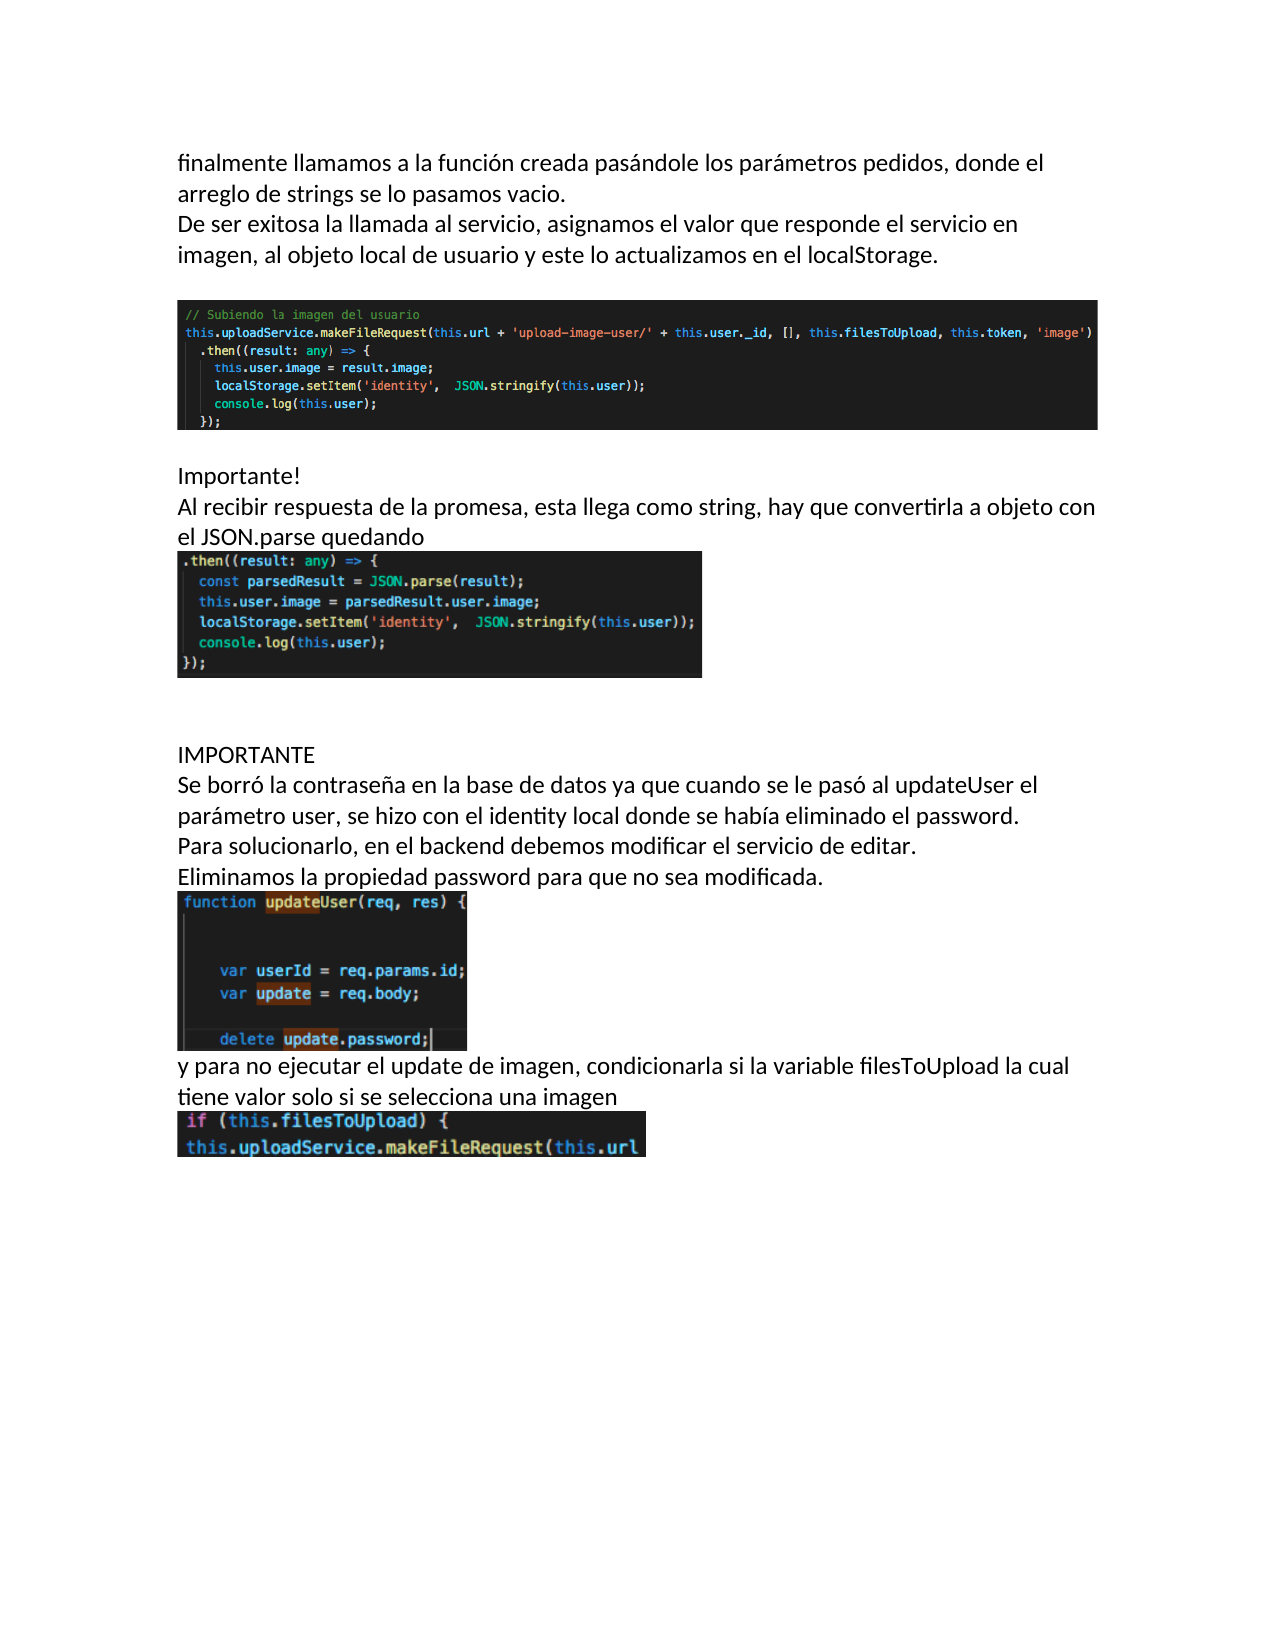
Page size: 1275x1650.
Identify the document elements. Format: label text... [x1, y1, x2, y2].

picture [177, 1111, 646, 1157]
text Eliminamos la propiedad password para que no sea modificada. [177, 861, 1098, 891]
text IMPORTANTE [177, 739, 1098, 769]
picture [177, 891, 468, 1051]
text Se borró la contraseña en la base de datos ya que cuando se le pasó al updateUser el parámetro user, se hizo con el identity local donde se había eliminado el password. [177, 769, 1098, 830]
picture [177, 551, 703, 678]
text finalmente llamamos a la función creada pasándole los parámetros pedidos, donde el arreglo de strings se lo pasamos vacio. [177, 148, 1098, 209]
text Importante! Al recibir respuesta de la promesa, esta llega como string, hay que convertirla a objeto con el JSON.parse quedando [177, 460, 1098, 552]
picture [177, 300, 1098, 430]
text Para solucionarlo, en el backend debemos modificar el servicio de editar. [177, 830, 1098, 861]
text De ser exitosa la llamada al servicio, asignamos el valor que responde el servicio en imagen, al objeto local de usuario y este lo actualizamos en el localStorage. [177, 209, 1098, 270]
text y para no ejecutar el update de imagen, condicionarla si la variable filesToUpload la cual tiene valor solo si se selecciona una imagen [177, 1050, 1098, 1111]
